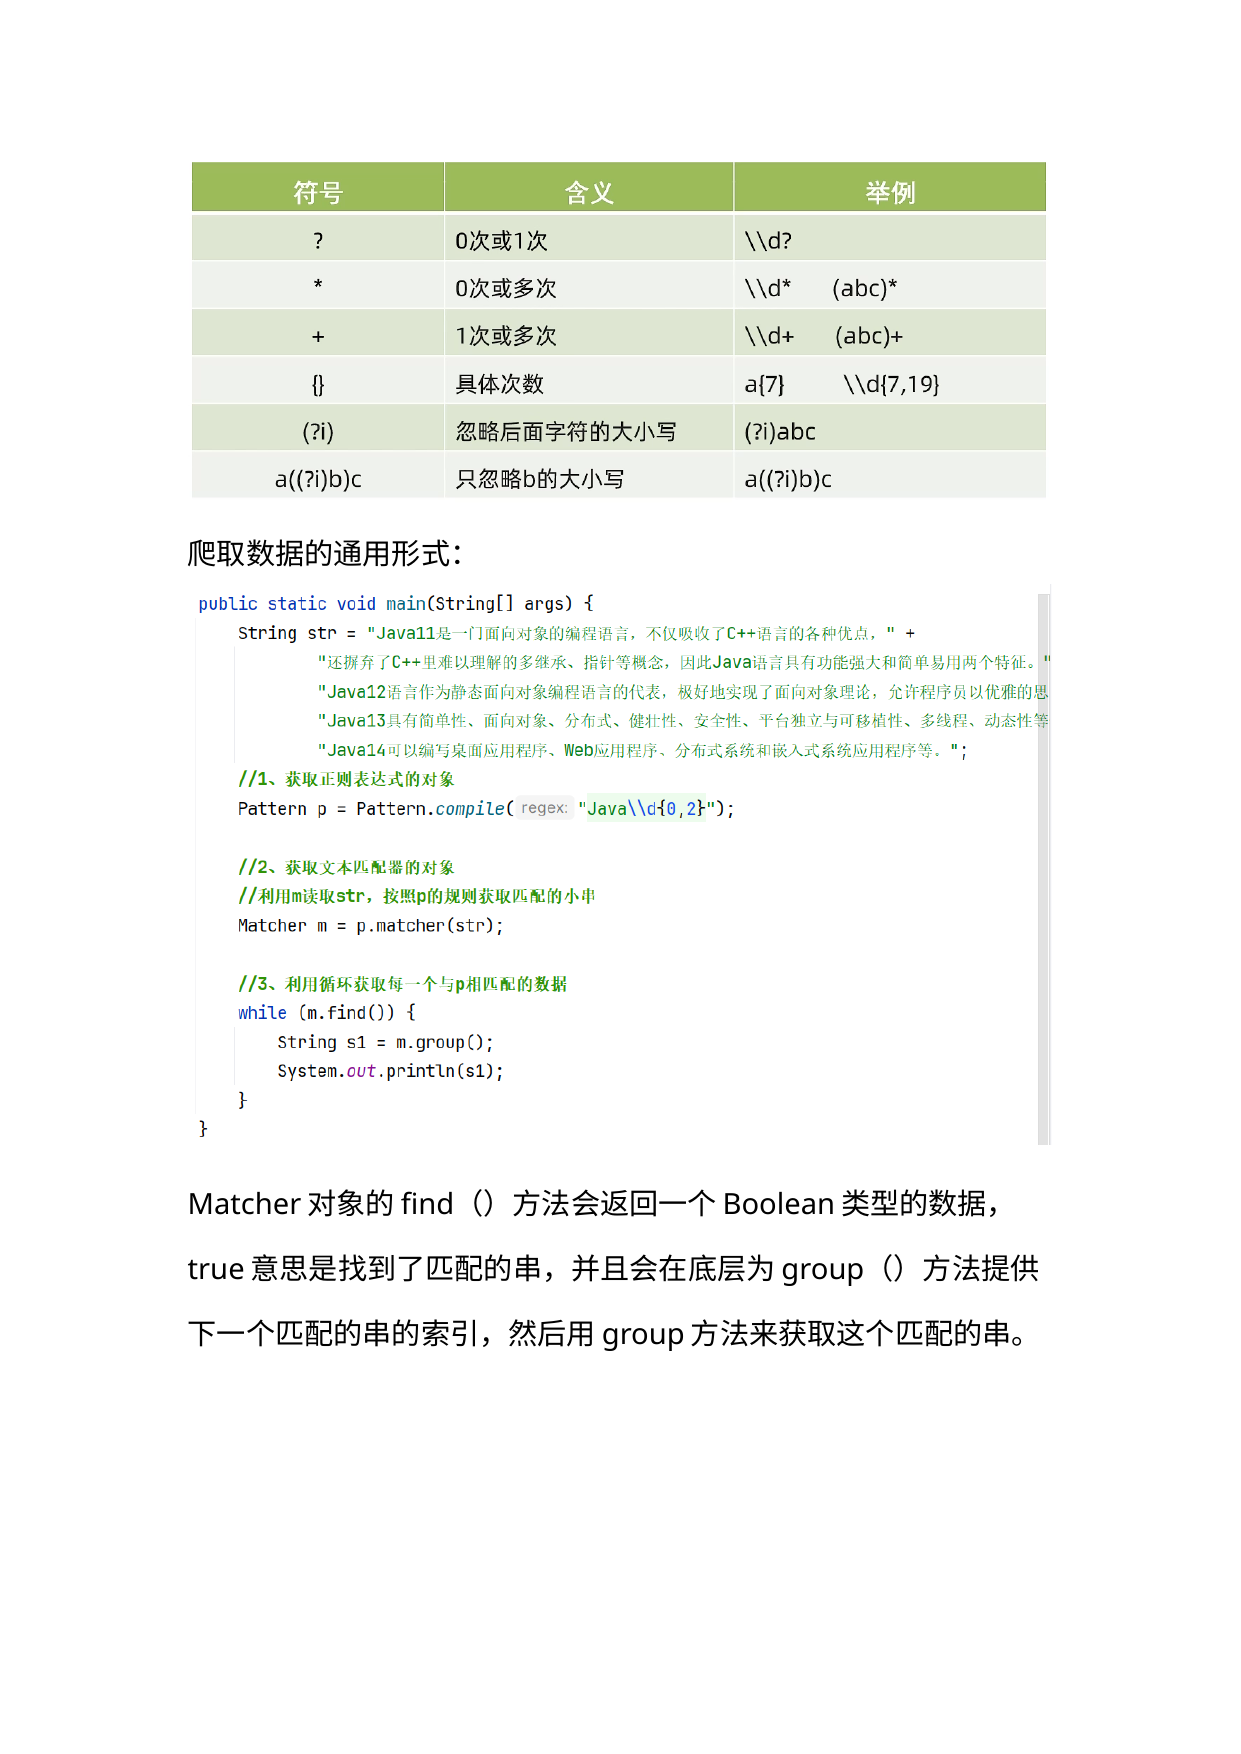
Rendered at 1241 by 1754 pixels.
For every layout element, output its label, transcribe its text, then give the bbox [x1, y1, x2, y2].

list Matcher对象的find（）方法会返回一个Boolean类型的数据，true意思是找到了匹配的串，并且会在底层为group（）方法提供下一个匹配的串的索引，然后用group方法来获取这个匹配的串。 [187, 1169, 1053, 1364]
list 爬取数据的通用形式： [187, 519, 1053, 584]
picture [187, 162, 1052, 505]
picture [187, 584, 1052, 1145]
